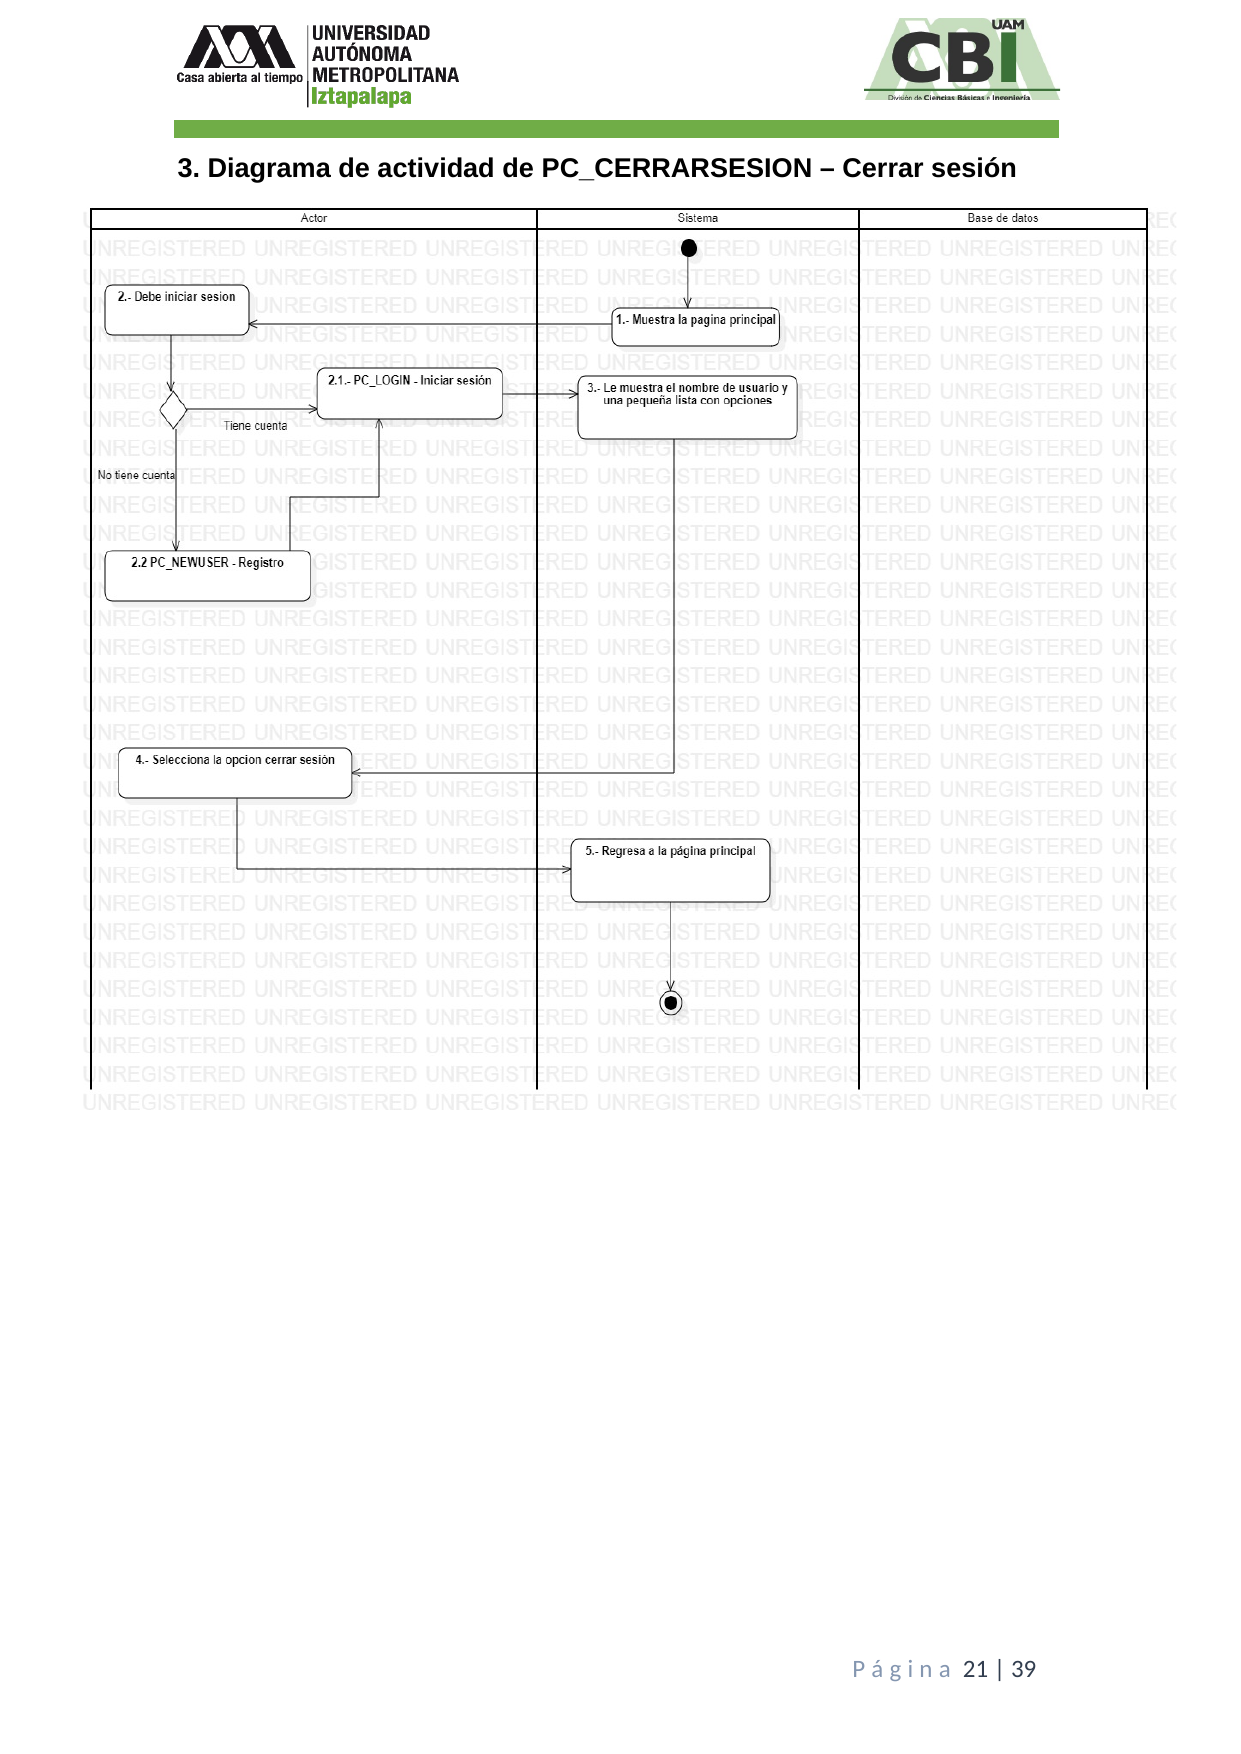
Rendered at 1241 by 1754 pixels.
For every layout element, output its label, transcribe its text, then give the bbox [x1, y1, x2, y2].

picture [82, 200, 1177, 1125]
subtitle 3. Diagrama de actividad de PC_CERRARSESION – Cerrar sesión [177, 152, 1063, 183]
picture [177, 25, 459, 109]
picture [863, 18, 1060, 100]
